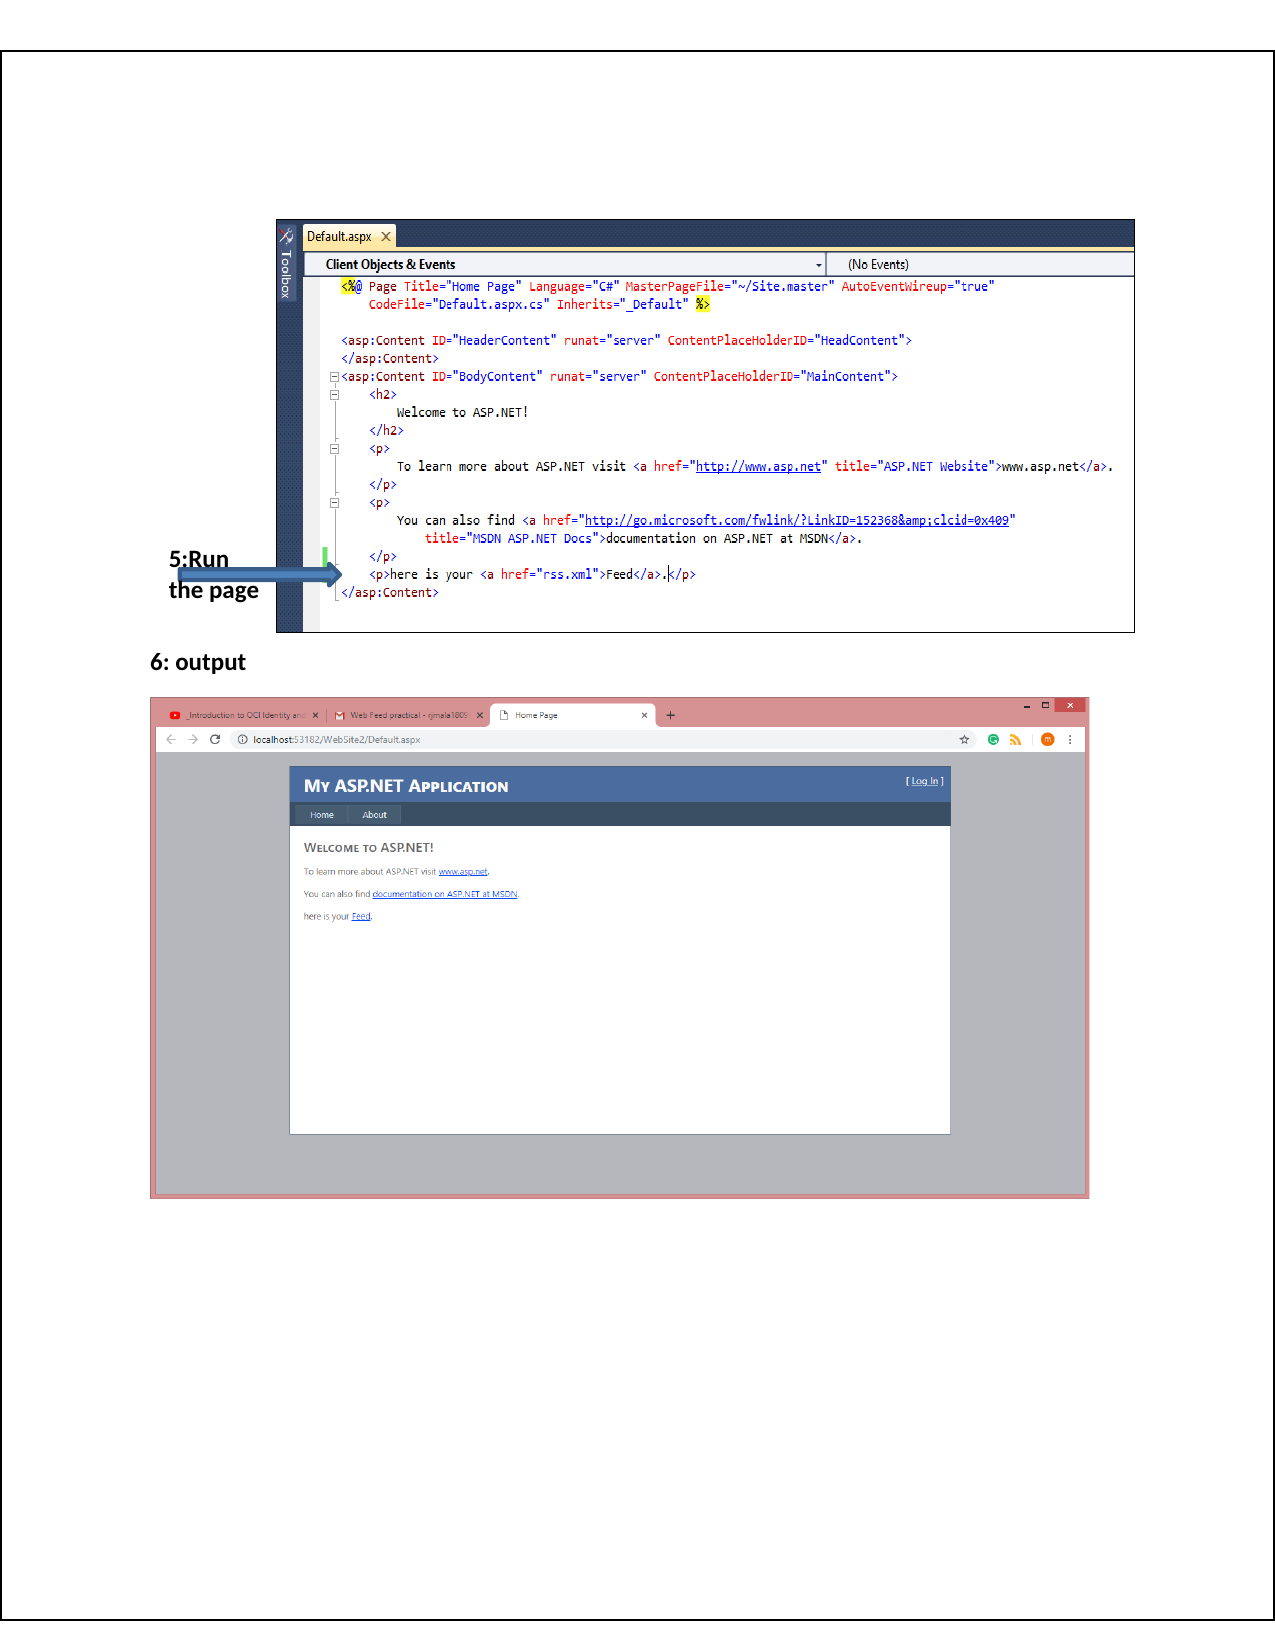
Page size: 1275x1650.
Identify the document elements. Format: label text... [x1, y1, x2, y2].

text 6: output [150, 646, 1273, 677]
picture [277, 220, 1134, 632]
picture [150, 697, 1090, 1199]
